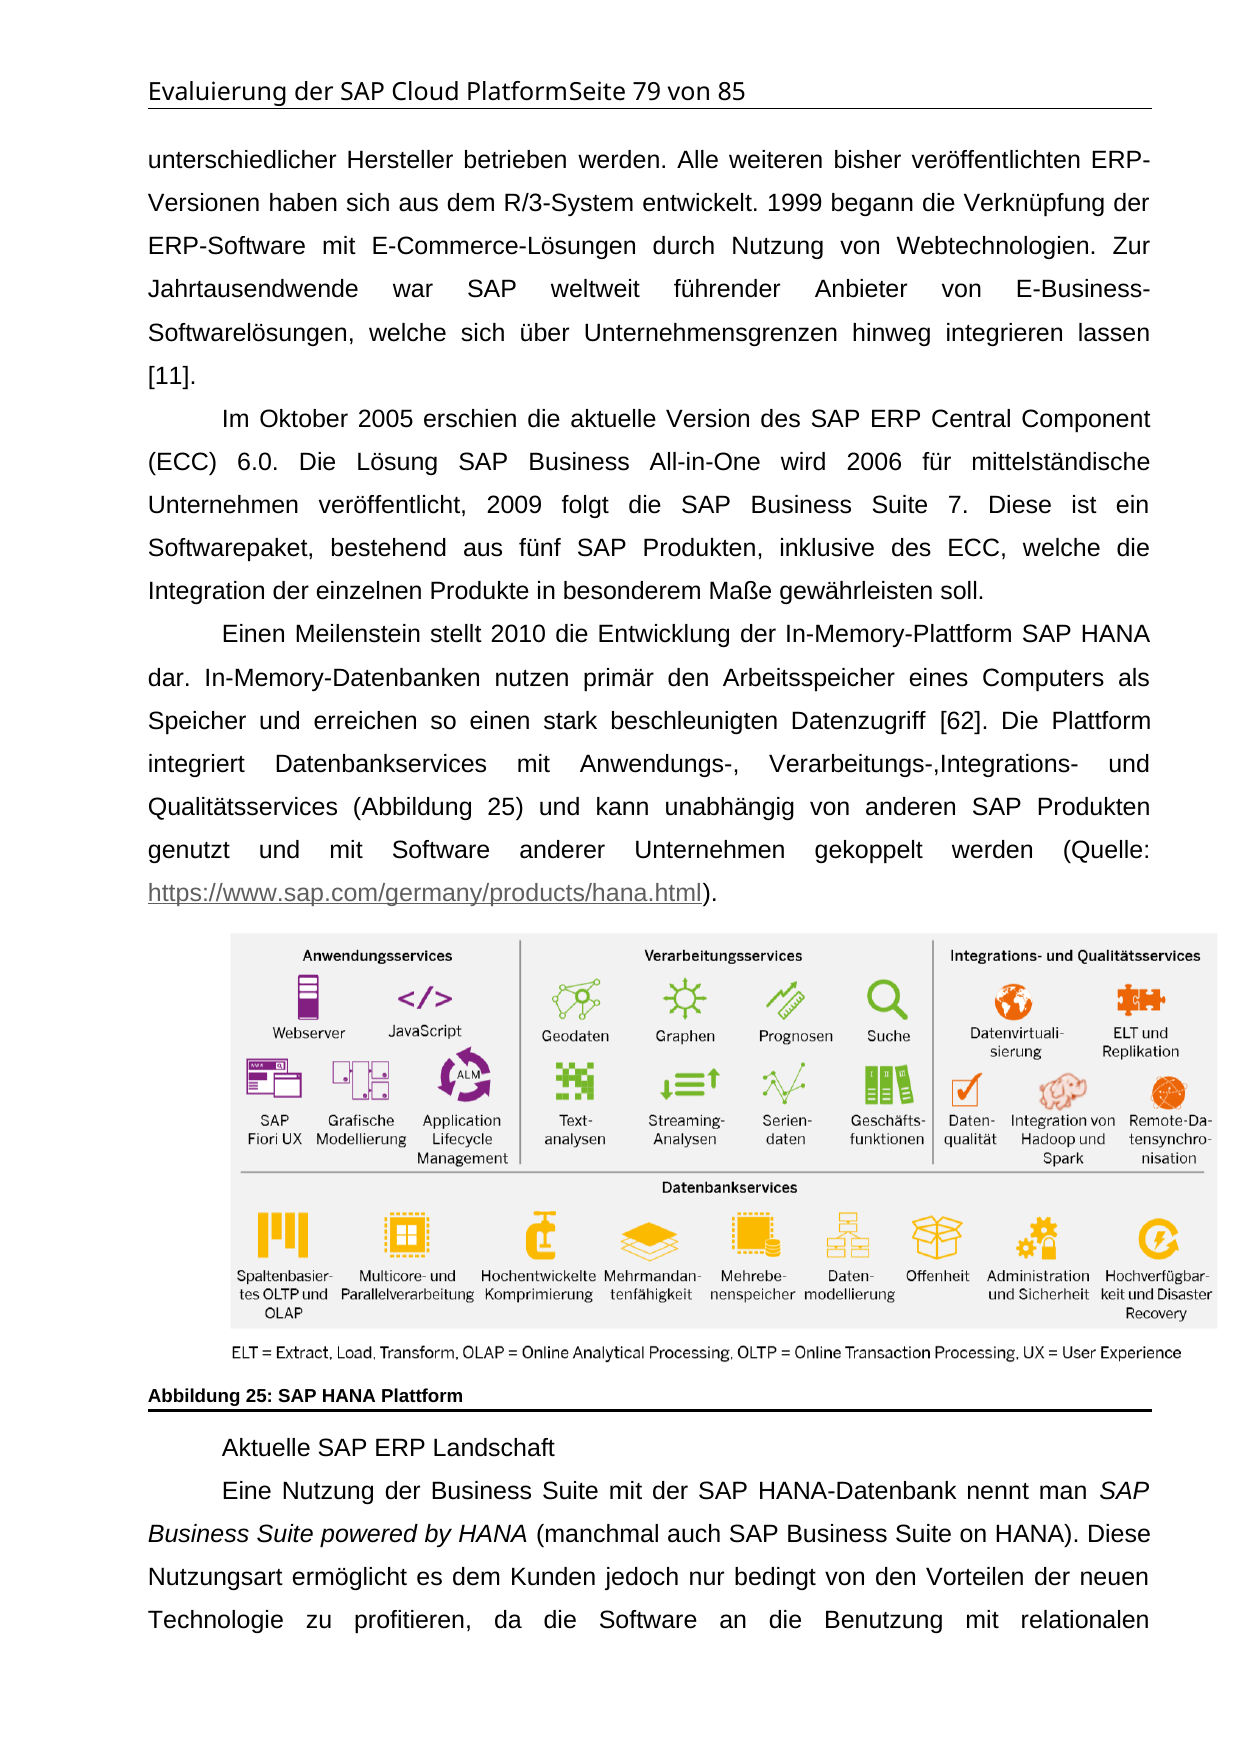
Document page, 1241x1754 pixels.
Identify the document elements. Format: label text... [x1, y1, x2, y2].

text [148, 1476, 1152, 1634]
text Aktuelle SAP ERP Landschaft [148, 1433, 1152, 1461]
text Einen Meilenstein stellt 2010 die Entwicklung der In-Memory-Plattform SAP HANA dar. In-Memory-Datenbanken nutzen primär den Arbeitsspeicher eines Computers als Speicher und erreichen so einen stark beschleunigten Datenzugriff. Die Plattform integriert Datenbankservices mit Anwendungs-, Verarbeitungs-,Integrations- und Qualitätsservices (Abbildung 25) und kann unabhängig von anderen SAP Produkten genutzt und mit Software anderer Unternehmen gekoppelt werden (Quelle: https://www.sap.com/germany/products/hana.html). [148, 619, 1152, 907]
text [148, 145, 1152, 389]
picture [221, 921, 1226, 1371]
text Im Oktober 2005 erschien die aktuelle Version des SAP ERP Central Component (ECC) 6.0. Die Lösung SAP Business All-in-One wird 2006 für mittelständische Unternehmen veröffentlicht, 2009 folgt die SAP Business Suite 7. Diese ist ein Softwarepaket, bestehend aus fünf SAP Produkten, inklusive des ECC, welche die Integration der einzelnen Produkte in besonderem Maße gewährleisten soll. [148, 404, 1152, 605]
